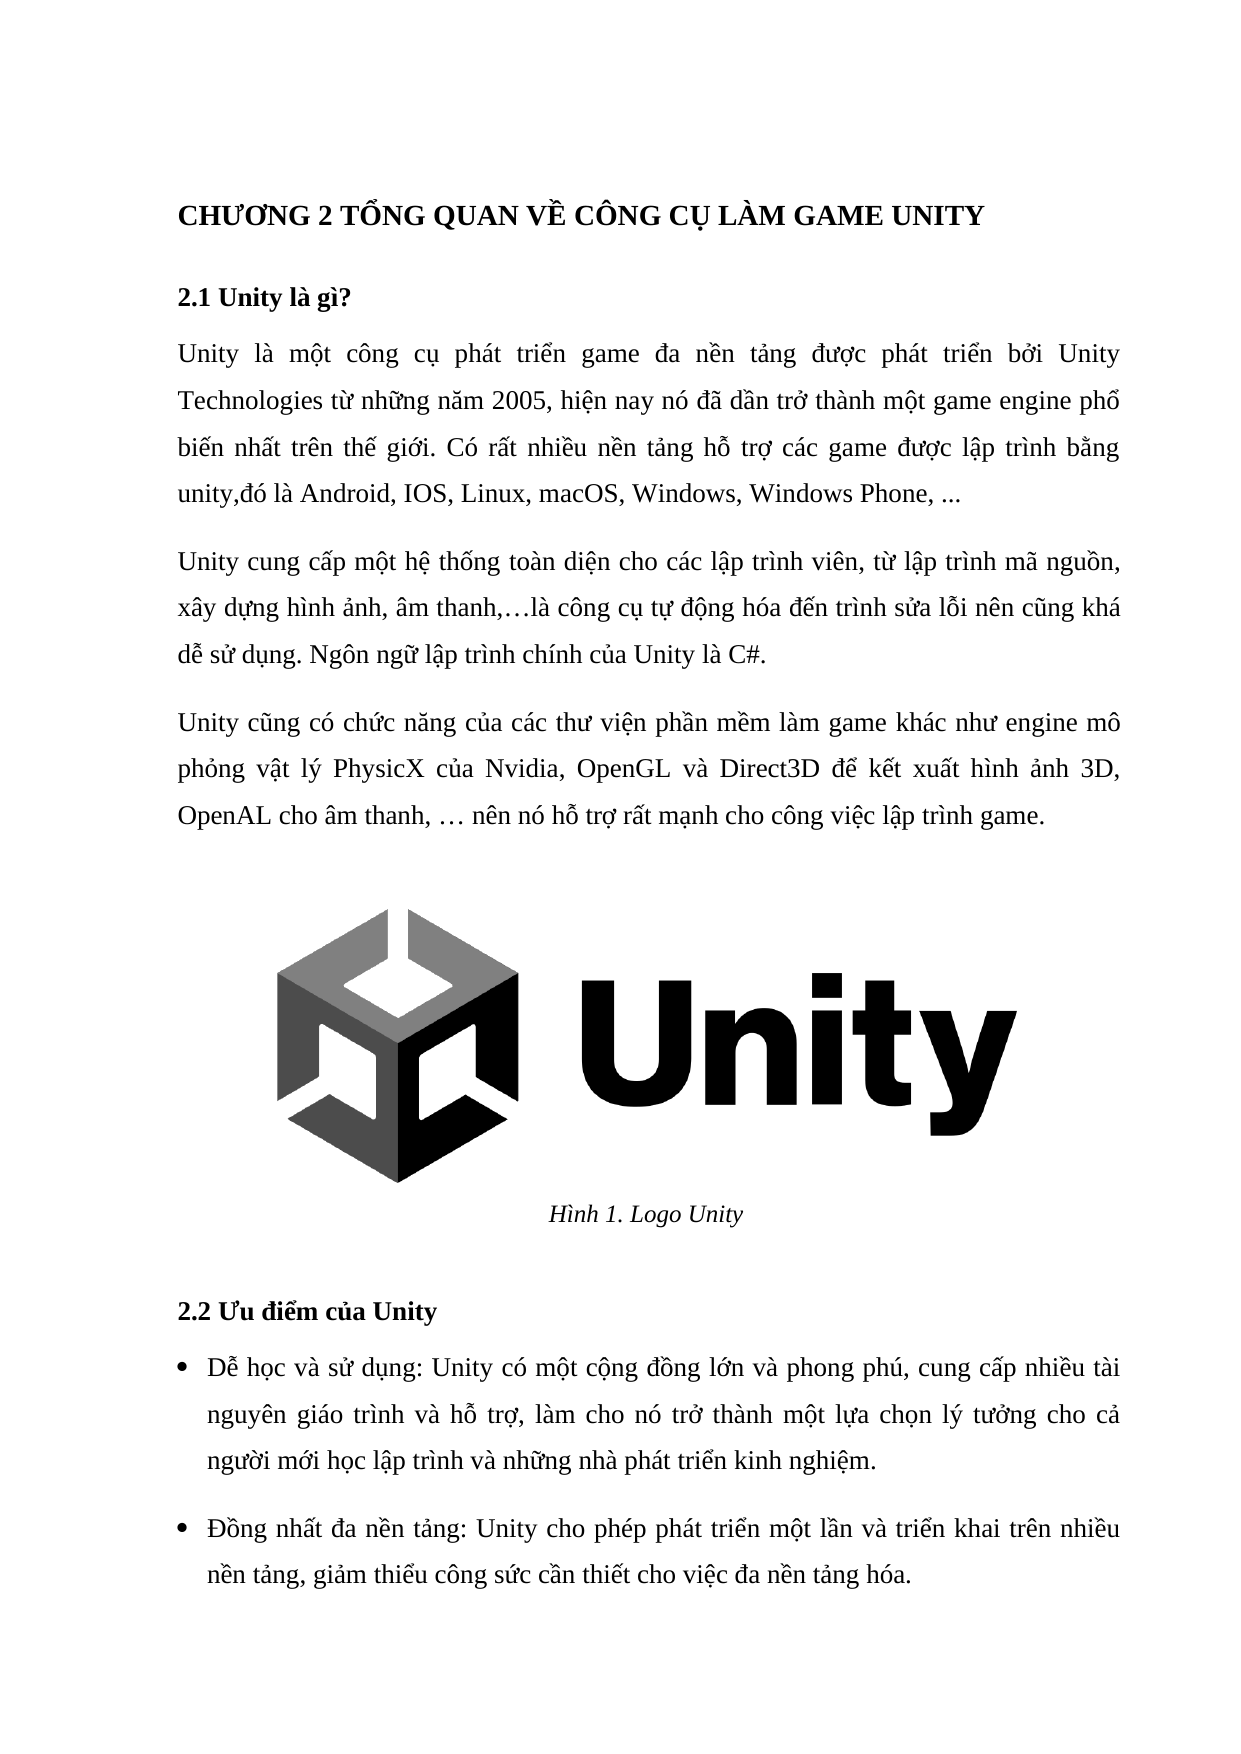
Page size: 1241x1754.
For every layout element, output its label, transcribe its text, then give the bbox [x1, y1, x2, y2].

text Dễ học và sử dụng: Unity có một cộng đồng lớn và phong phú, cung cấp nhiều tài nguyên giáo trình và hỗ trợ, làm cho nó trở thành một lựa chọn lý tưởng cho cả người mới học lập trình và những nhà phát triển kinh nghiệm. [177, 1351, 1122, 1476]
text Unity cung cấp một hệ thống toàn diện cho các lập trình viên, từ lập trình mã nguồn, xây dựng hình ảnh, âm thanh,…là công cụ tự động hóa đến trình sửa lỗi nên cũng khá dễ sử dụng. Ngôn ngữ lập trình chính của Unity là C#. [177, 545, 1122, 669]
text Unity cũng có chức năng của các thư viện phần mềm làm game khác như engine mô phỏng vật lý PhysicX của Nvidia, OpenGL và Direct3D để kết xuất hình ảnh 3D, OpenAL cho âm thanh, … nên nó hỗ trợ rất mạnh cho công việc lập trình game. [177, 706, 1122, 830]
subtitle Unity là gì? [177, 281, 1122, 312]
picture [277, 909, 1017, 1183]
subtitle TỔNG QUAN VỀ CÔNG CỤ LÀM GAME UNITY [177, 198, 1122, 231]
text Đồng nhất đa nền tảng: Unity cho phép phát triển một lần và triển khai trên nhiều nền tảng, giảm thiểu công sức cần thiết cho việc đa nền tảng hóa. [177, 1512, 1122, 1590]
text Unity là một công cụ phát triển game đa nền tảng được phát triển bởi Unity Technologies từ những năm 2005, hiện nay nó đã dần trở thành một game engine phổ biến nhất trên thế giới. Có rất nhiều nền tảng hỗ trợ các game được lập trình bằng unity,đó là Android, IOS, Linux, macOS, Windows, Windows Phone, ... [177, 337, 1122, 508]
subtitle Ưu điểm của Unity [177, 1295, 1122, 1326]
